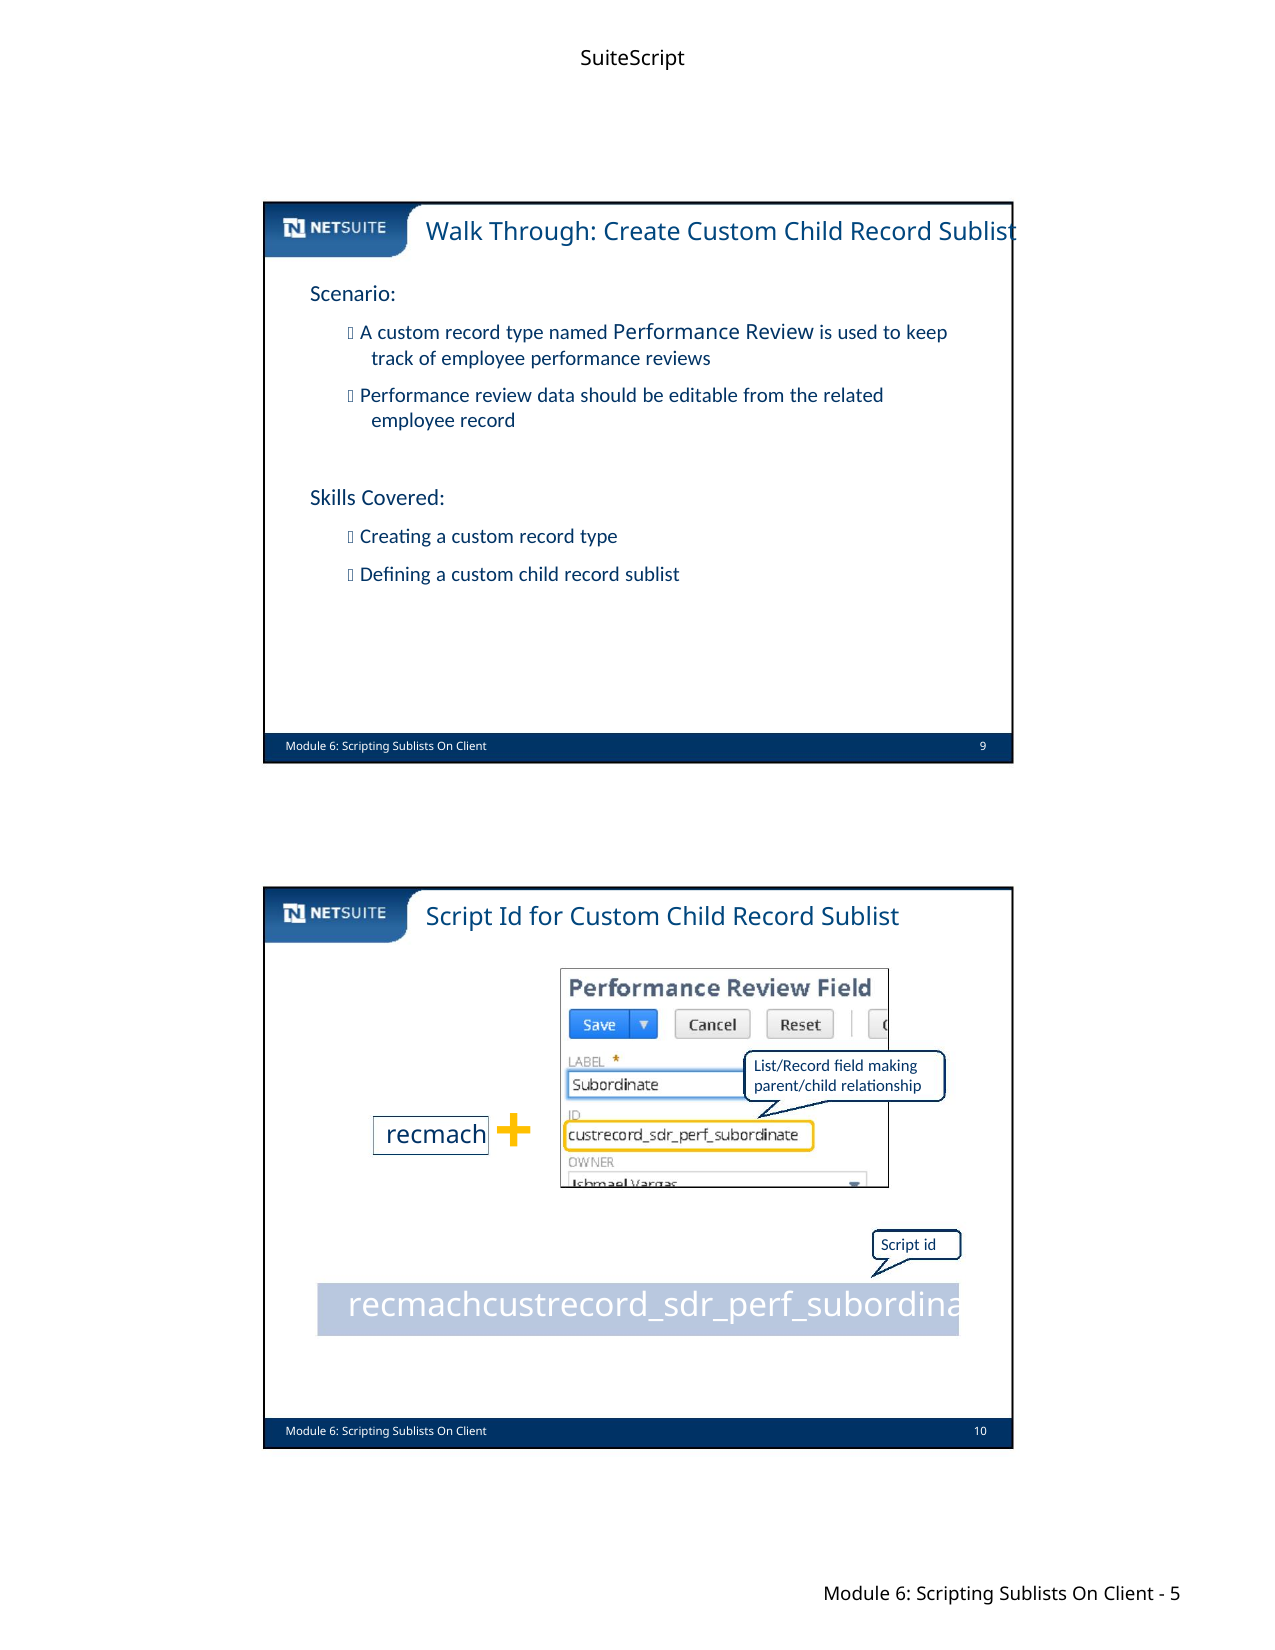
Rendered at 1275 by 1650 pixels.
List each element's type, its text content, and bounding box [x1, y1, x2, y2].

text Skills Covered: [310, 483, 479, 511]
text Module 6: Scripting Sublists On Client [285, 1424, 491, 1438]
text List/Record field making [754, 1055, 946, 1076]
text Performance review data should be editable from the related [347, 382, 973, 407]
text 9 [979, 739, 1002, 753]
text 10 [974, 1424, 1002, 1438]
text Module 6: Scripting Sublists On Client [285, 739, 491, 753]
text Creating a custom record type [347, 523, 669, 549]
text Module 6: Scripting Sublists On Client - 5 [823, 1582, 1275, 1604]
text parent/child relationship [754, 1076, 946, 1096]
text recmach [386, 1119, 512, 1150]
text Script id [881, 1234, 961, 1254]
text Scenario: [310, 279, 430, 307]
text Defining a custom child record sublist [347, 561, 740, 586]
text A custom record type named Performance Review is used to keep [347, 319, 1021, 345]
text Walk Through: Create Custom Child Record Sublist [426, 216, 1027, 246]
text employee record [371, 407, 973, 432]
text Script Id for Custom Child Record Sublist [426, 901, 905, 931]
text recmachcustrecord_sdr_perf_subordinate [348, 1284, 1018, 1325]
picture [37, 37, 1238, 1613]
text SuiteScript [580, 45, 726, 70]
text + [494, 1087, 657, 1171]
text track of employee performance reviews [371, 345, 1021, 370]
